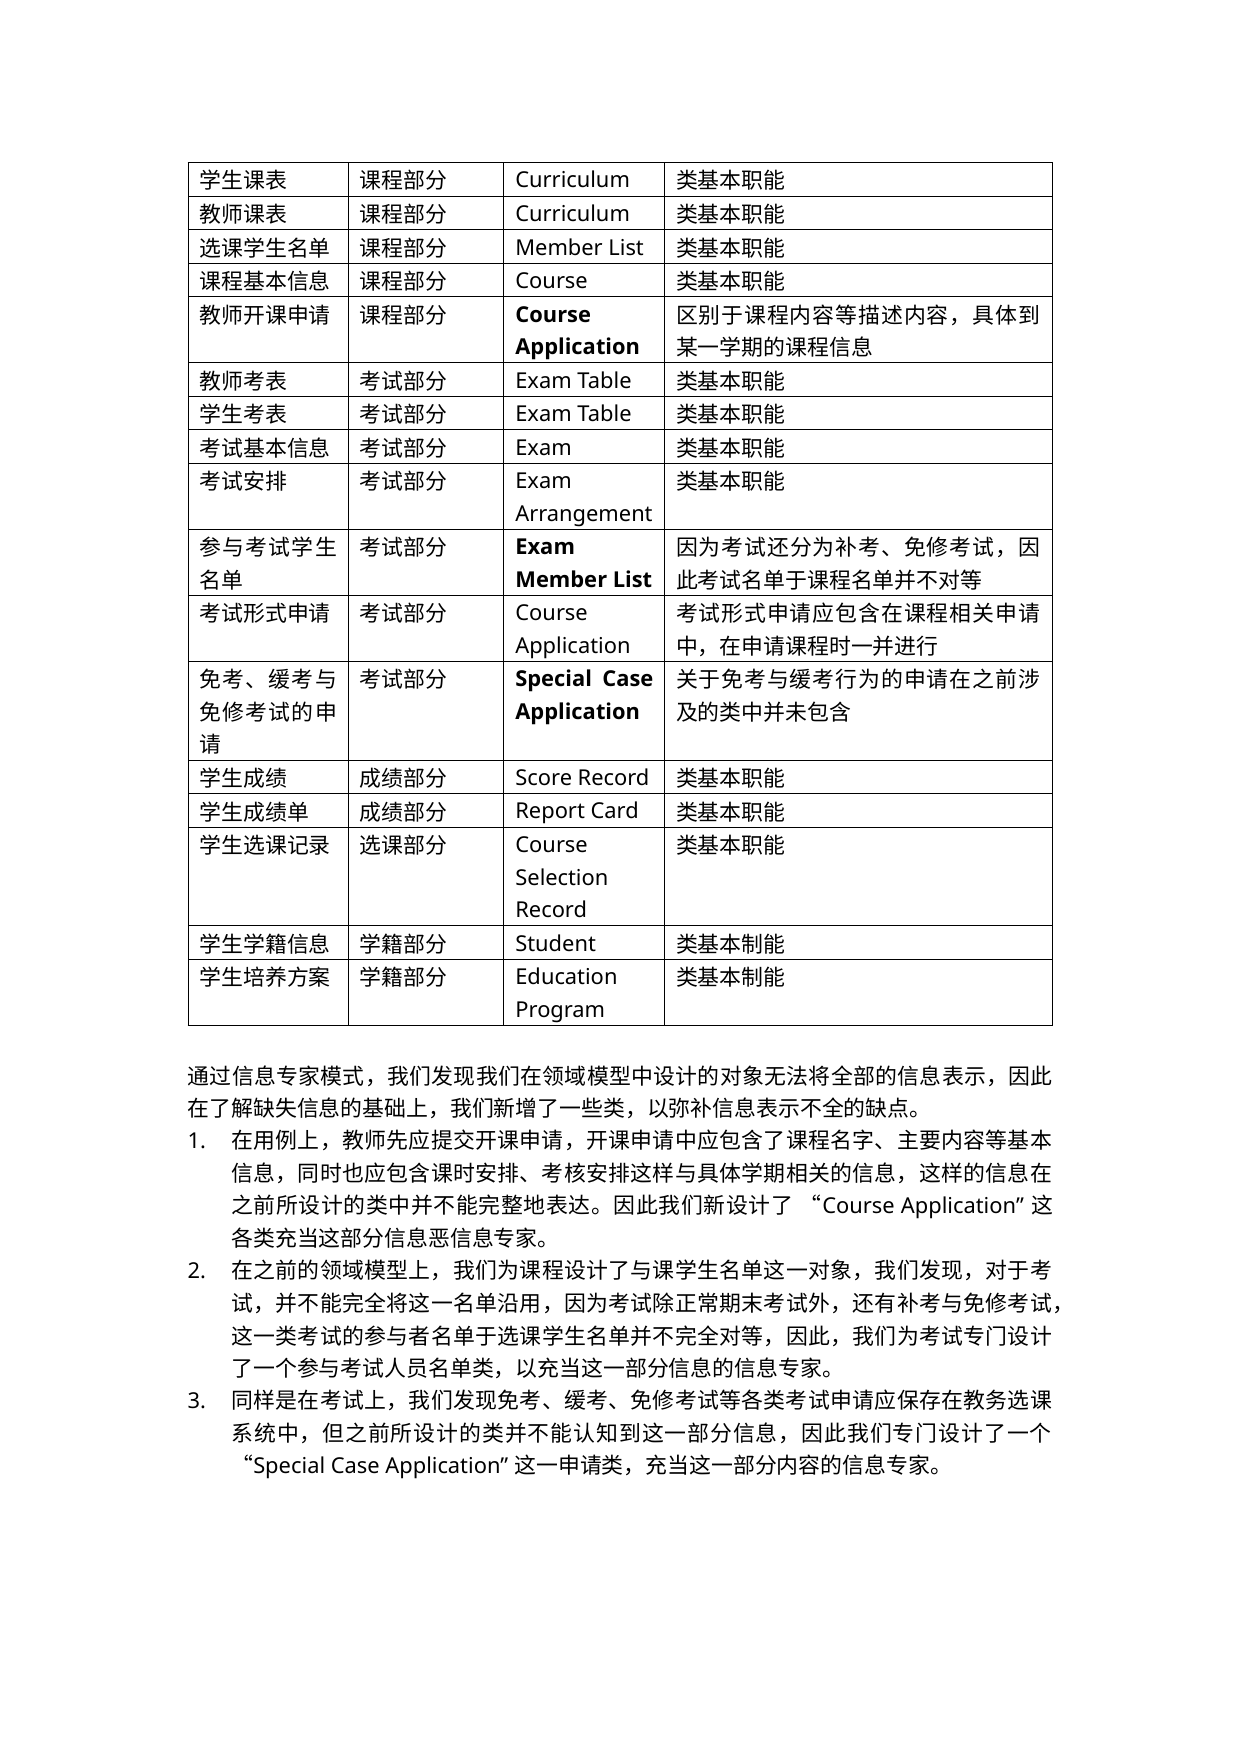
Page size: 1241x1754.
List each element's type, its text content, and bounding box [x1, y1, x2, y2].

table_cell 类基本职能 [665, 397, 1052, 429]
table_cell Education Program [504, 960, 664, 1025]
table_cell Curriculum [504, 163, 664, 196]
table_cell 课程部分 [349, 197, 503, 229]
table_cell Exam Table [504, 397, 664, 429]
table_cell Course Application [504, 596, 664, 661]
table_cell 类基本制能 [665, 926, 1052, 959]
table_cell Special Case Application [504, 662, 664, 759]
table_cell 关于免考与缓考行为的申请在之前涉及的类中并未包含 [665, 662, 1052, 759]
table_cell 学生成绩单 [189, 794, 348, 827]
table_cell 因为考试还分为补考、免修考试，因此考试名单于课程名单并不对等 [665, 530, 1052, 595]
table_cell 类基本职能 [665, 794, 1052, 827]
table_cell 免考、缓考与免修考试的申请 [189, 662, 348, 759]
table_cell Course Application [504, 297, 664, 362]
table_cell Exam Member List [504, 530, 664, 595]
table_cell 考试基本信息 [189, 430, 348, 463]
table_cell 类基本职能 [665, 828, 1052, 925]
table_cell 成绩部分 [349, 761, 503, 793]
table_cell 考试部分 [349, 397, 503, 429]
table_cell Curriculum [504, 197, 664, 229]
table_cell 课程部分 [349, 230, 503, 263]
table_cell 考试安排 [189, 464, 348, 529]
table_cell Course Selection Record [504, 828, 664, 925]
table_cell 教师考表 [189, 363, 348, 396]
table_cell 类基本制能 [665, 960, 1052, 1025]
table_cell 类基本职能 [665, 230, 1052, 263]
table_cell 考试部分 [349, 530, 503, 595]
table_cell 考试部分 [349, 662, 503, 759]
table_cell 类基本职能 [665, 363, 1052, 396]
table_cell Exam Table [504, 363, 664, 396]
list 在之前的领域模型上，我们为课程设计了与课学生名单这一对象，我们发现，对于考试，并不能完全将这一名单沿用，因为考试除正常期末考试外，还有补考与免修考试，这一类考试的参与者名单于选课学生名单并不完全对等，因此，我们为考试专门设计了一个参与考试人员名单类，以充当这一部分信息的信息专家。 [187, 1253, 1053, 1383]
table_cell Course [504, 264, 664, 296]
table_cell Exam Arrangement [504, 464, 664, 529]
list 同样是在考试上，我们发现免考、缓考、免修考试等各类考试申请应保存在教务选课系统中，但之前所设计的类并不能认知到这一部分信息，因此我们专门设计了一个 “Special Case Application” 这一申请类，充当这一部分内容的信息专家。 [187, 1383, 1053, 1481]
table_cell 学生培养方案 [189, 960, 348, 1025]
table_cell 类基本职能 [665, 761, 1052, 793]
table_cell 课程部分 [349, 264, 503, 296]
table_cell 考试形式申请 [189, 596, 348, 661]
table_cell 类基本职能 [665, 197, 1052, 229]
table_cell 选课学生名单 [189, 230, 348, 263]
text 通过信息专家模式，我们发现我们在领域模型中设计的对象无法将全部的信息表示，因此，在了解缺失信息的基础上，我们新增了一些类，以弥补信息表示不全的缺点。 [187, 1058, 1053, 1123]
table_cell 区别于课程内容等描述内容，具体到某一学期的课程信息 [665, 297, 1052, 362]
table_cell Score Record [504, 761, 664, 793]
table_cell 教师开课申请 [189, 297, 348, 362]
table_cell 学籍部分 [349, 960, 503, 1025]
table_cell 课程部分 [349, 297, 503, 362]
table_cell 考试部分 [349, 430, 503, 463]
table_cell 类基本职能 [665, 264, 1052, 296]
table_cell 学生考表 [189, 397, 348, 429]
table_cell Report Card [504, 794, 664, 827]
table_cell 选课部分 [349, 828, 503, 925]
table_cell 课程基本信息 [189, 264, 348, 296]
table_cell Exam [504, 430, 664, 463]
table_cell 考试部分 [349, 363, 503, 396]
table_cell 考试部分 [349, 596, 503, 661]
table_cell 类基本职能 [665, 163, 1052, 196]
table_cell Student [504, 926, 664, 959]
table_cell 课程部分 [349, 163, 503, 196]
table_cell 参与考试学生名单 [189, 530, 348, 595]
list 在用例上，教师先应提交开课申请，开课申请中应包含了课程名字、主要内容等基本信息，同时也应包含课时安排、考核安排这样与具体学期相关的信息，这样的信息在之前所设计的类中并不能完整地表达。因此我们新设计了 “Course Application” 这各类充当这部分信息恶信息专家。 [187, 1123, 1053, 1253]
table_cell 学生成绩 [189, 761, 348, 793]
table_cell 教师课表 [189, 197, 348, 229]
table_cell 考试形式申请应包含在课程相关申请中，在申请课程时一并进行 [665, 596, 1052, 661]
table_cell Member List [504, 230, 664, 263]
table_cell 成绩部分 [349, 794, 503, 827]
table_cell 类基本职能 [665, 464, 1052, 529]
table_cell 类基本职能 [665, 430, 1052, 463]
table_cell 学生选课记录 [189, 828, 348, 925]
table_cell 学生学籍信息 [189, 926, 348, 959]
table_cell 学生课表 [189, 163, 348, 196]
table_cell 考试部分 [349, 464, 503, 529]
table_cell 学籍部分 [349, 926, 503, 959]
